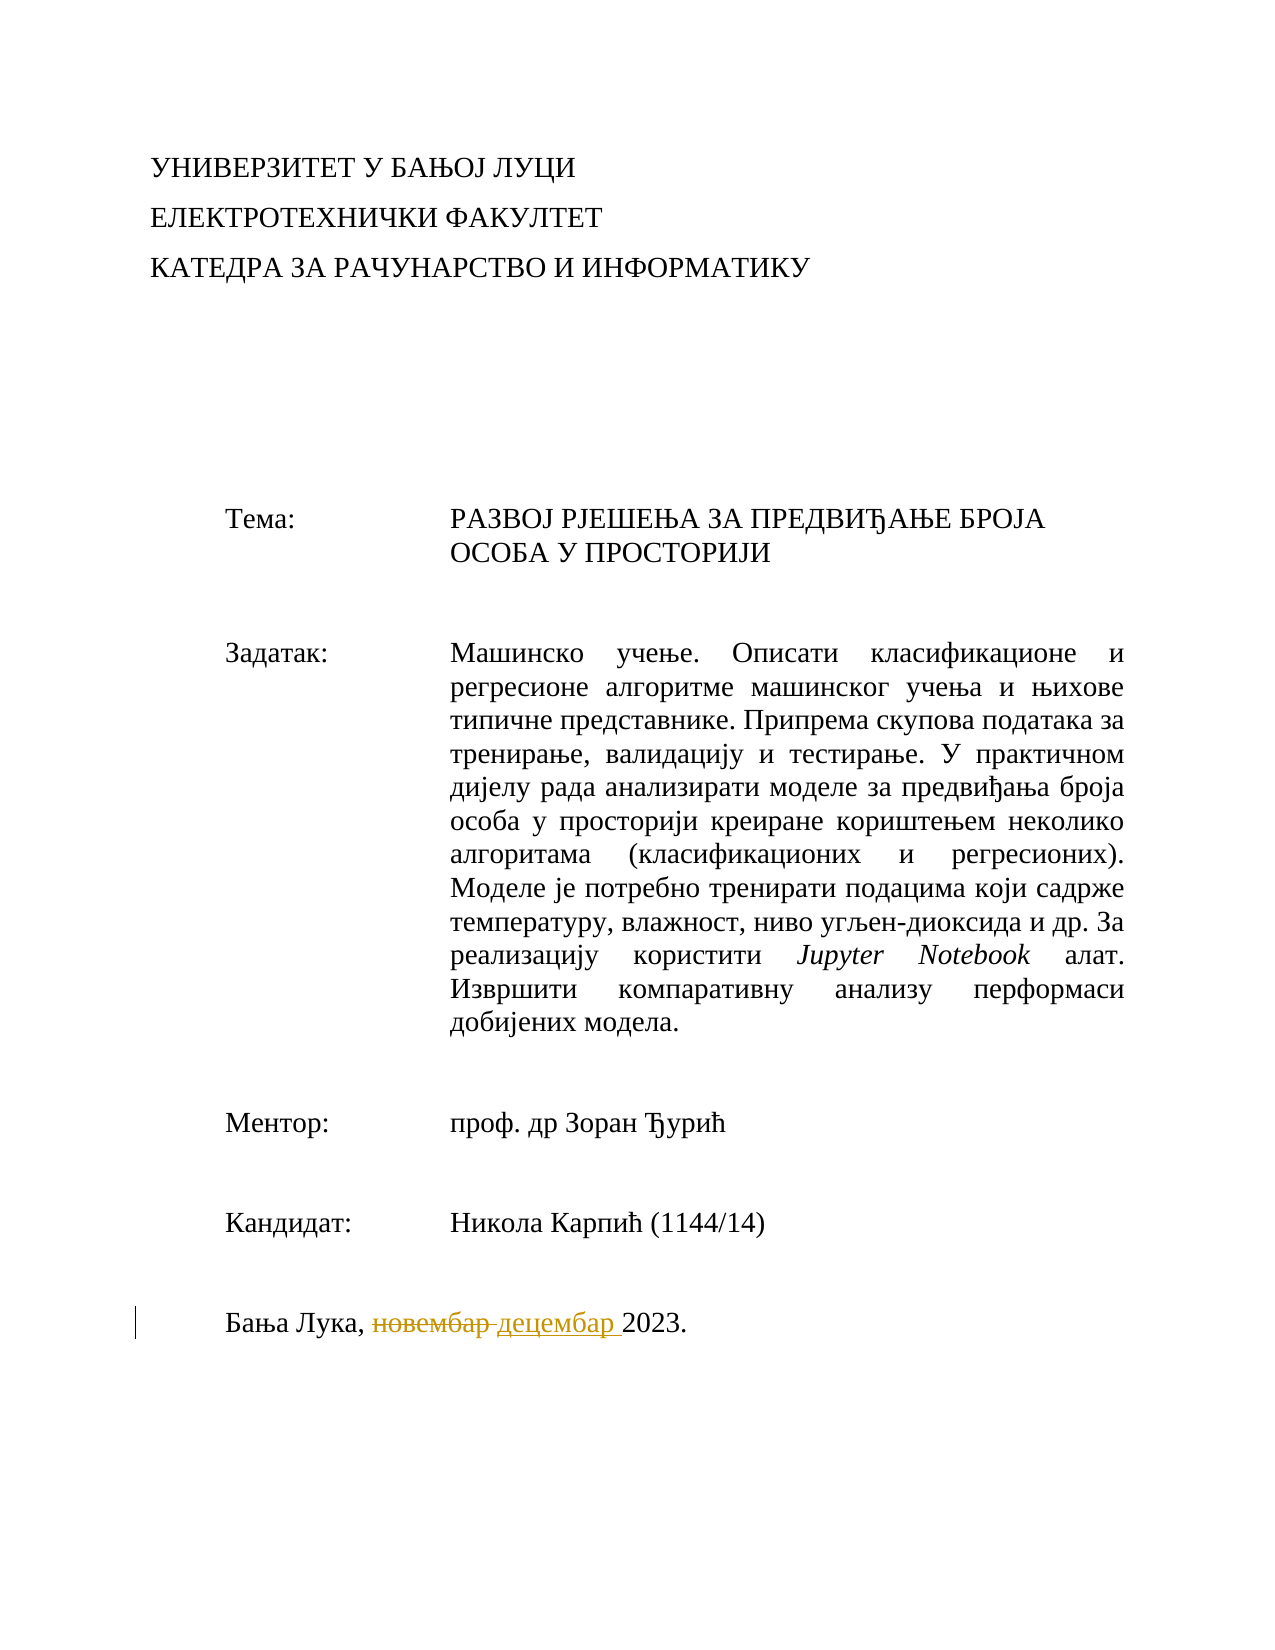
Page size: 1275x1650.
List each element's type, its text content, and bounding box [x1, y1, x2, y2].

text ЕЛЕКТРОТЕХНИЧКИ ФАКУЛТЕТ [150, 200, 1125, 234]
text Ментор: проф. др Зоран Ђурић [150, 1105, 1125, 1138]
text Бања Лука, 2023. [150, 1306, 1125, 1339]
text КАТЕДРА ЗА РАЧУНАРСТВО И ИНФОРМАТИКУ [150, 250, 1125, 284]
text Кандидат: Никола Карпић (1144/14) [150, 1205, 1125, 1239]
text Тема: РАЗВОЈ РЈЕШЕЊА ЗА ПРЕДВИЂАЊЕ БРОЈА ОСОБА У ПРОСТОРИЈИ [225, 501, 1125, 568]
text Задатак: Машинско учење. Описати класификационе и регресионе алгоритме машинског учења и њихове типичне представнике. Припрема скупова података за тренирање, валидацију и тестирање. У практичном дијелу рада анализирати моделе за предвиђања броја особа у просторији креиране кориштењем неколико алгоритама (класификационих и регресионих). Моделе је потребно тренирати подацима који садрже температуру, влажност, ниво угљен-диоксида и др. За реализацију користити Jupyter Notebook алат. Извршити компаративну анализу перформаси добијених модела. [225, 635, 1125, 1038]
text УНИВЕРЗИТЕТ У БАЊОЈ ЛУЦИ [150, 150, 1125, 183]
